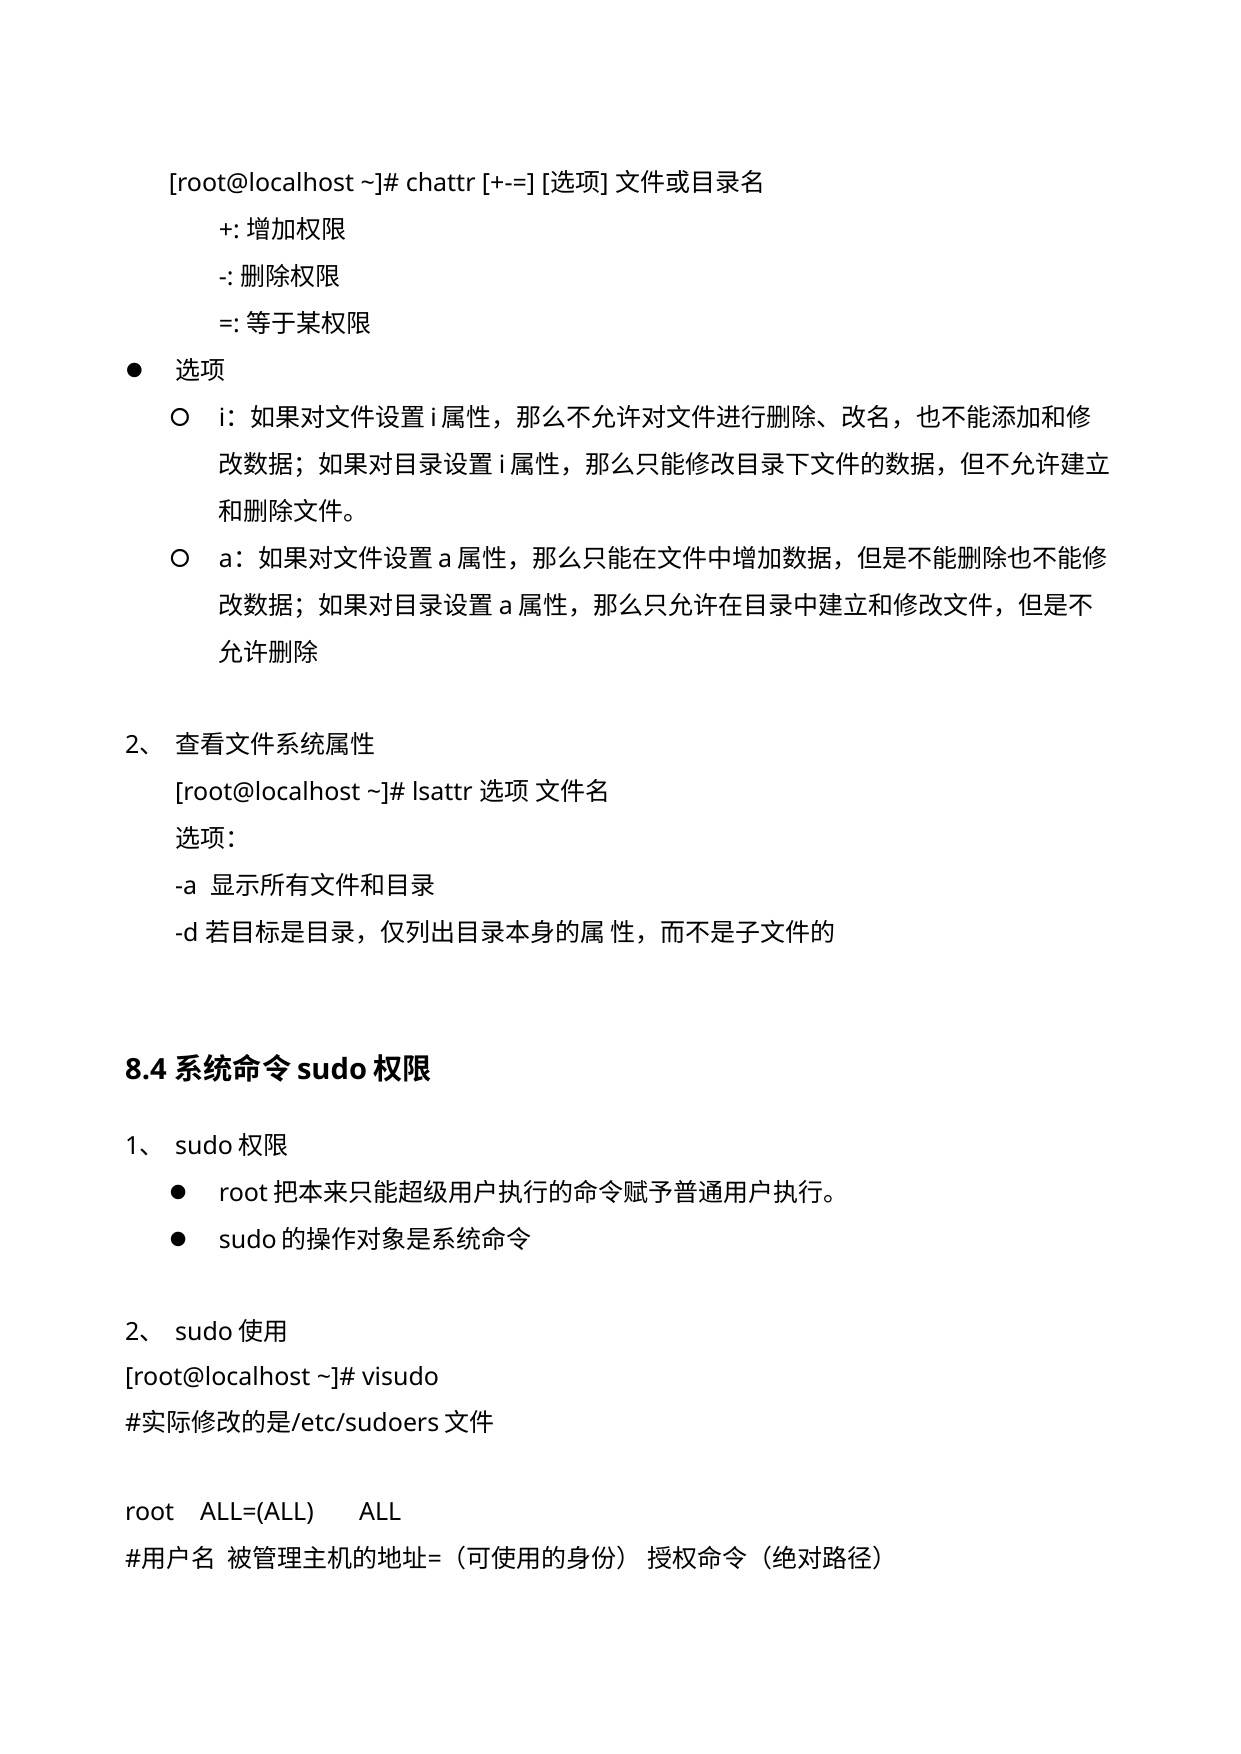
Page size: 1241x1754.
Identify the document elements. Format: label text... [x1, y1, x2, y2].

list root把本来只能超级用户执行的命令赋予普通用户执行。 [169, 1173, 1115, 1209]
list a：如果对文件设置a属性，那么只能在文件中增加数据，但是不能删除也不能修改数据；如果对目录设置a属性，那么只允许在目录中建立和修改文件，但是不允许删除 [169, 539, 1115, 669]
text -: 删除权限 [169, 256, 1115, 292]
list sudo权限 [125, 1126, 1115, 1162]
text #用户名 被管理主机的地址=（可使用的身份） 授权命令（绝对路径） [125, 1538, 1115, 1574]
text [root@localhost ~]# chattr [+-=] [选项] 文件或目录名 [169, 162, 1115, 198]
subtitle 8.4 系统命令sudo权限 [125, 1046, 1115, 1088]
text -d 若目标是目录，仅列出目录本身的属 性，而不是子文件的 [125, 912, 1115, 949]
text -a 显示所有文件和目录 [125, 865, 1115, 902]
text #实际修改的是/etc/sudoers文件 [125, 1403, 1115, 1439]
list sudo使用 [125, 1311, 1115, 1348]
list sudo的操作对象是系统命令 [169, 1220, 1115, 1256]
text 选项： [125, 818, 1115, 854]
text +: 增加权限 [169, 209, 1115, 245]
list i：如果对文件设置i属性，那么不允许对文件进行删除、改名，也不能添加和修改数据；如果对目录设置i属性，那么只能修改目录下文件的数据，但不允许建立和删除文件。 [169, 397, 1115, 528]
text =: 等于某权限 [169, 303, 1115, 339]
list 查看文件系统属性 [125, 724, 1115, 760]
text root ALL=(ALL) ALL [125, 1494, 1115, 1528]
text [root@localhost ~]# lsattr 选项 文件名 [125, 771, 1115, 807]
text [root@localhost ~]# visudo [125, 1358, 1115, 1392]
list 选项 [125, 350, 1115, 387]
